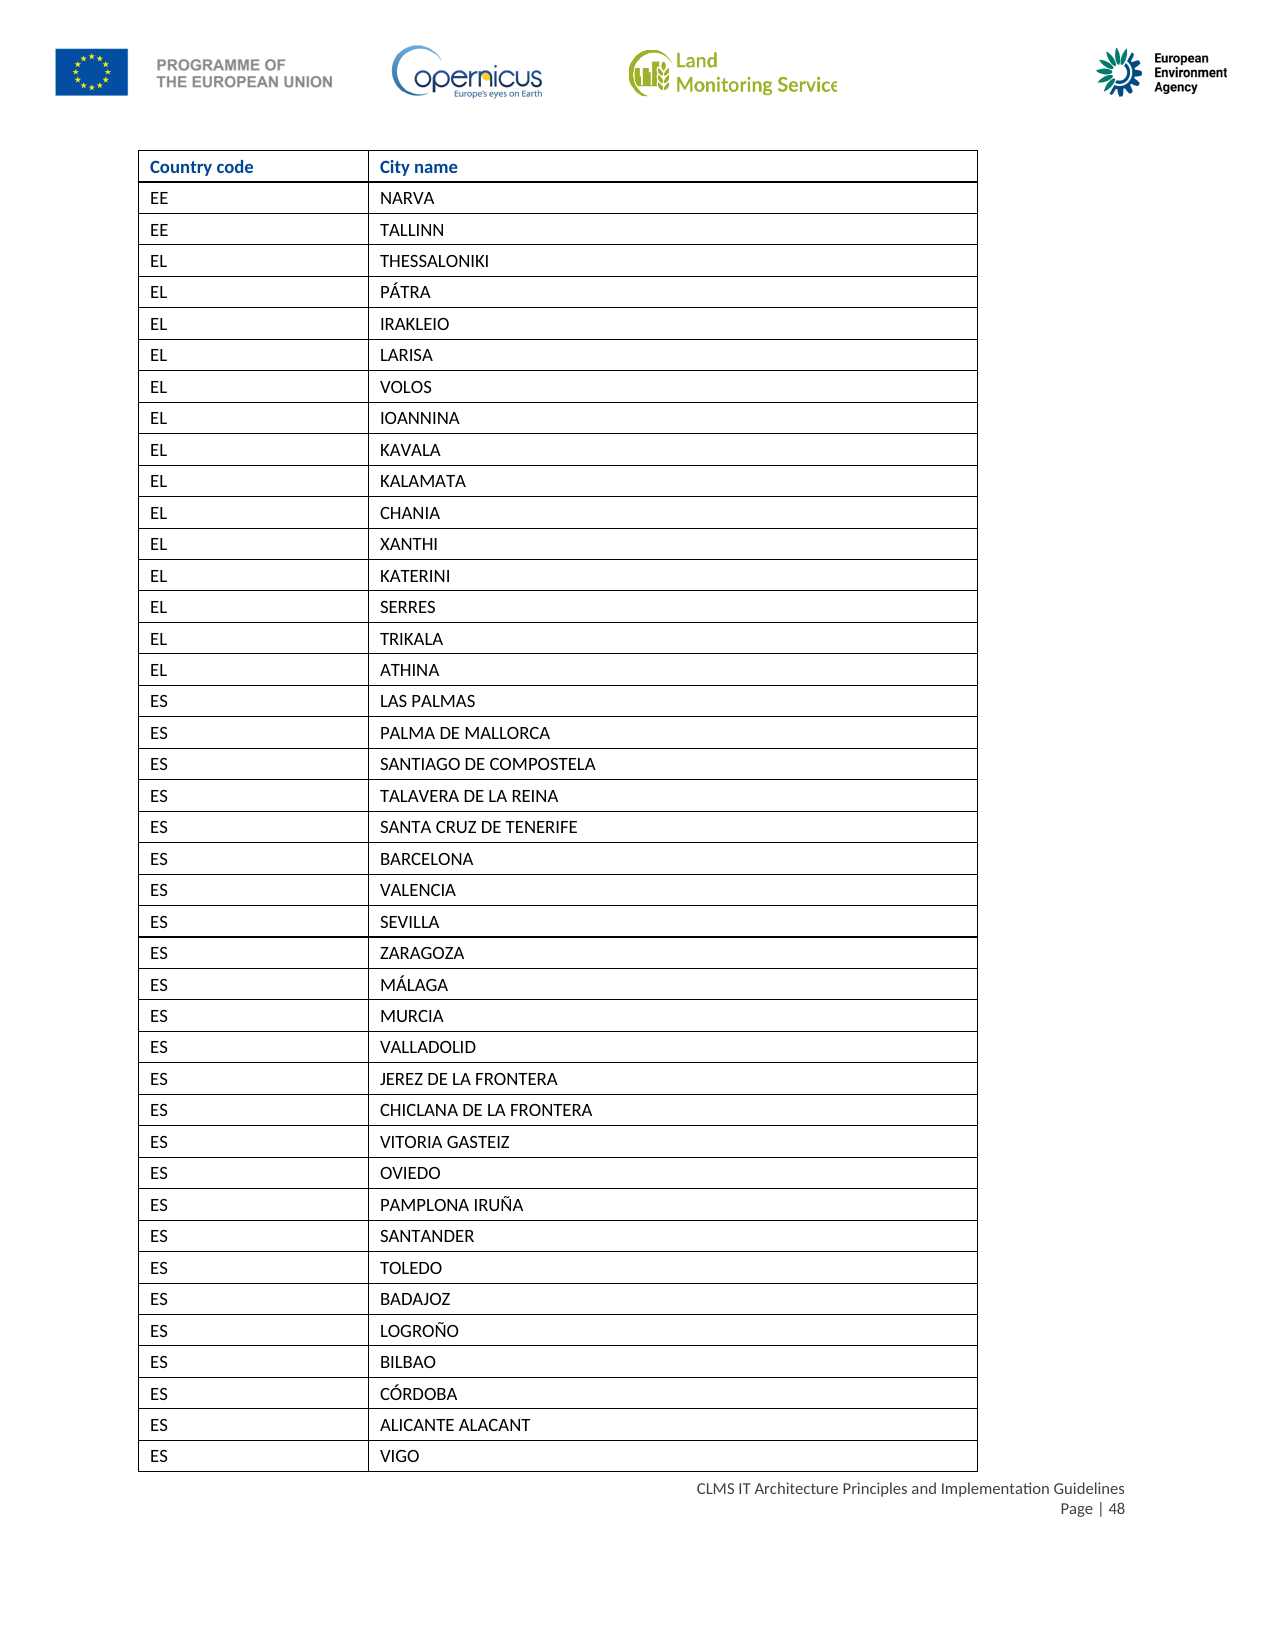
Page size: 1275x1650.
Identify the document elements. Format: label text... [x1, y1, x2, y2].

table_cell ES [139, 875, 368, 905]
table_cell MÁLAGA [369, 969, 977, 999]
table_cell ES [139, 1095, 368, 1125]
table_cell PALMA DE MALLORCA [369, 717, 977, 748]
table_cell BILBAO [369, 1346, 977, 1377]
table_cell LOGROÑO [369, 1315, 977, 1345]
picture [371, 15, 560, 130]
table_cell VALLADOLID [369, 1032, 977, 1062]
table_cell CÓRDOBA [369, 1378, 977, 1408]
table_cell MURCIA [369, 1000, 977, 1031]
table_cell EL [139, 277, 368, 307]
table_cell EL [139, 529, 368, 559]
table_cell KAVALA [369, 434, 977, 464]
table_cell ZARAGOZA [369, 938, 977, 968]
table_cell VOLOS [369, 371, 977, 402]
table_cell ES [139, 938, 368, 968]
table_cell ES [139, 1346, 368, 1377]
table_cell SANTANDER [369, 1221, 977, 1251]
table_cell EE [139, 183, 368, 213]
table_cell VALENCIA [369, 875, 977, 905]
table_cell ALICANTE ALACANT [369, 1409, 977, 1440]
table_cell TOLEDO [369, 1252, 977, 1282]
table_cell BARCELONA [369, 843, 977, 873]
table_cell IRAKLEIO [369, 308, 977, 339]
table_cell SEVILLA [369, 906, 977, 936]
table_cell EE [139, 214, 368, 244]
table_cell PAMPLONA IRUÑA [369, 1189, 977, 1219]
table_cell XANTHI [369, 529, 977, 559]
table_cell EL [139, 371, 368, 402]
table_cell SANTA CRUZ DE TENERIFE [369, 812, 977, 842]
table_cell ATHINA [369, 654, 977, 685]
table_cell EL [139, 434, 368, 464]
table_cell EL [139, 654, 368, 685]
table_cell EL [139, 560, 368, 590]
table_cell ES [139, 1315, 368, 1345]
picture [1094, 46, 1228, 97]
table_cell ES [139, 1284, 368, 1314]
table_cell CHANIA [369, 497, 977, 527]
table_cell EL [139, 466, 368, 496]
table_cell ES [139, 1441, 368, 1471]
table_cell EL [139, 403, 368, 433]
table_cell THESSALONIKI [369, 245, 977, 276]
table_cell ES [139, 1158, 368, 1188]
table_cell ES [139, 1063, 368, 1094]
table_cell TALLINN [369, 214, 977, 244]
table_cell KALAMATA [369, 466, 977, 496]
table_cell ES [139, 843, 368, 873]
table_cell ES [139, 1378, 368, 1408]
table_header Country code [139, 151, 368, 181]
table_cell TRIKALA [369, 623, 977, 653]
table_cell IOANNINA [369, 403, 977, 433]
picture [29, 21, 351, 124]
picture [628, 50, 837, 97]
table_cell ES [139, 812, 368, 842]
table_cell EL [139, 623, 368, 653]
table_cell CHICLANA DE LA FRONTERA [369, 1095, 977, 1125]
table_cell ES [139, 1189, 368, 1219]
table_cell ES [139, 1126, 368, 1157]
table_cell ES [139, 780, 368, 811]
table_cell ES [139, 1252, 368, 1282]
table_cell LARISA [369, 340, 977, 370]
table_cell KATERINI [369, 560, 977, 590]
table_cell VIGO [369, 1441, 977, 1471]
table_header City name [369, 151, 977, 181]
table_cell ES [139, 686, 368, 716]
table_cell OVIEDO [369, 1158, 977, 1188]
table_cell ES [139, 1032, 368, 1062]
table_cell TALAVERA DE LA REINA [369, 780, 977, 811]
table_cell NARVA [369, 183, 977, 213]
table_cell ES [139, 749, 368, 779]
table_cell ES [139, 1221, 368, 1251]
table_cell ES [139, 717, 368, 748]
table_cell EL [139, 497, 368, 527]
table_cell EL [139, 308, 368, 339]
table_cell ES [139, 969, 368, 999]
table_cell SANTIAGO DE COMPOSTELA [369, 749, 977, 779]
table_cell LAS PALMAS [369, 686, 977, 716]
table_cell ES [139, 1000, 368, 1031]
table_cell EL [139, 245, 368, 276]
table_cell PÁTRA [369, 277, 977, 307]
table_cell ES [139, 1409, 368, 1440]
table_cell EL [139, 340, 368, 370]
table_cell JEREZ DE LA FRONTERA [369, 1063, 977, 1094]
table_cell BADAJOZ [369, 1284, 977, 1314]
table_cell ES [139, 906, 368, 936]
table_cell VITORIA GASTEIZ [369, 1126, 977, 1157]
table_cell SERRES [369, 591, 977, 622]
table_cell EL [139, 591, 368, 622]
